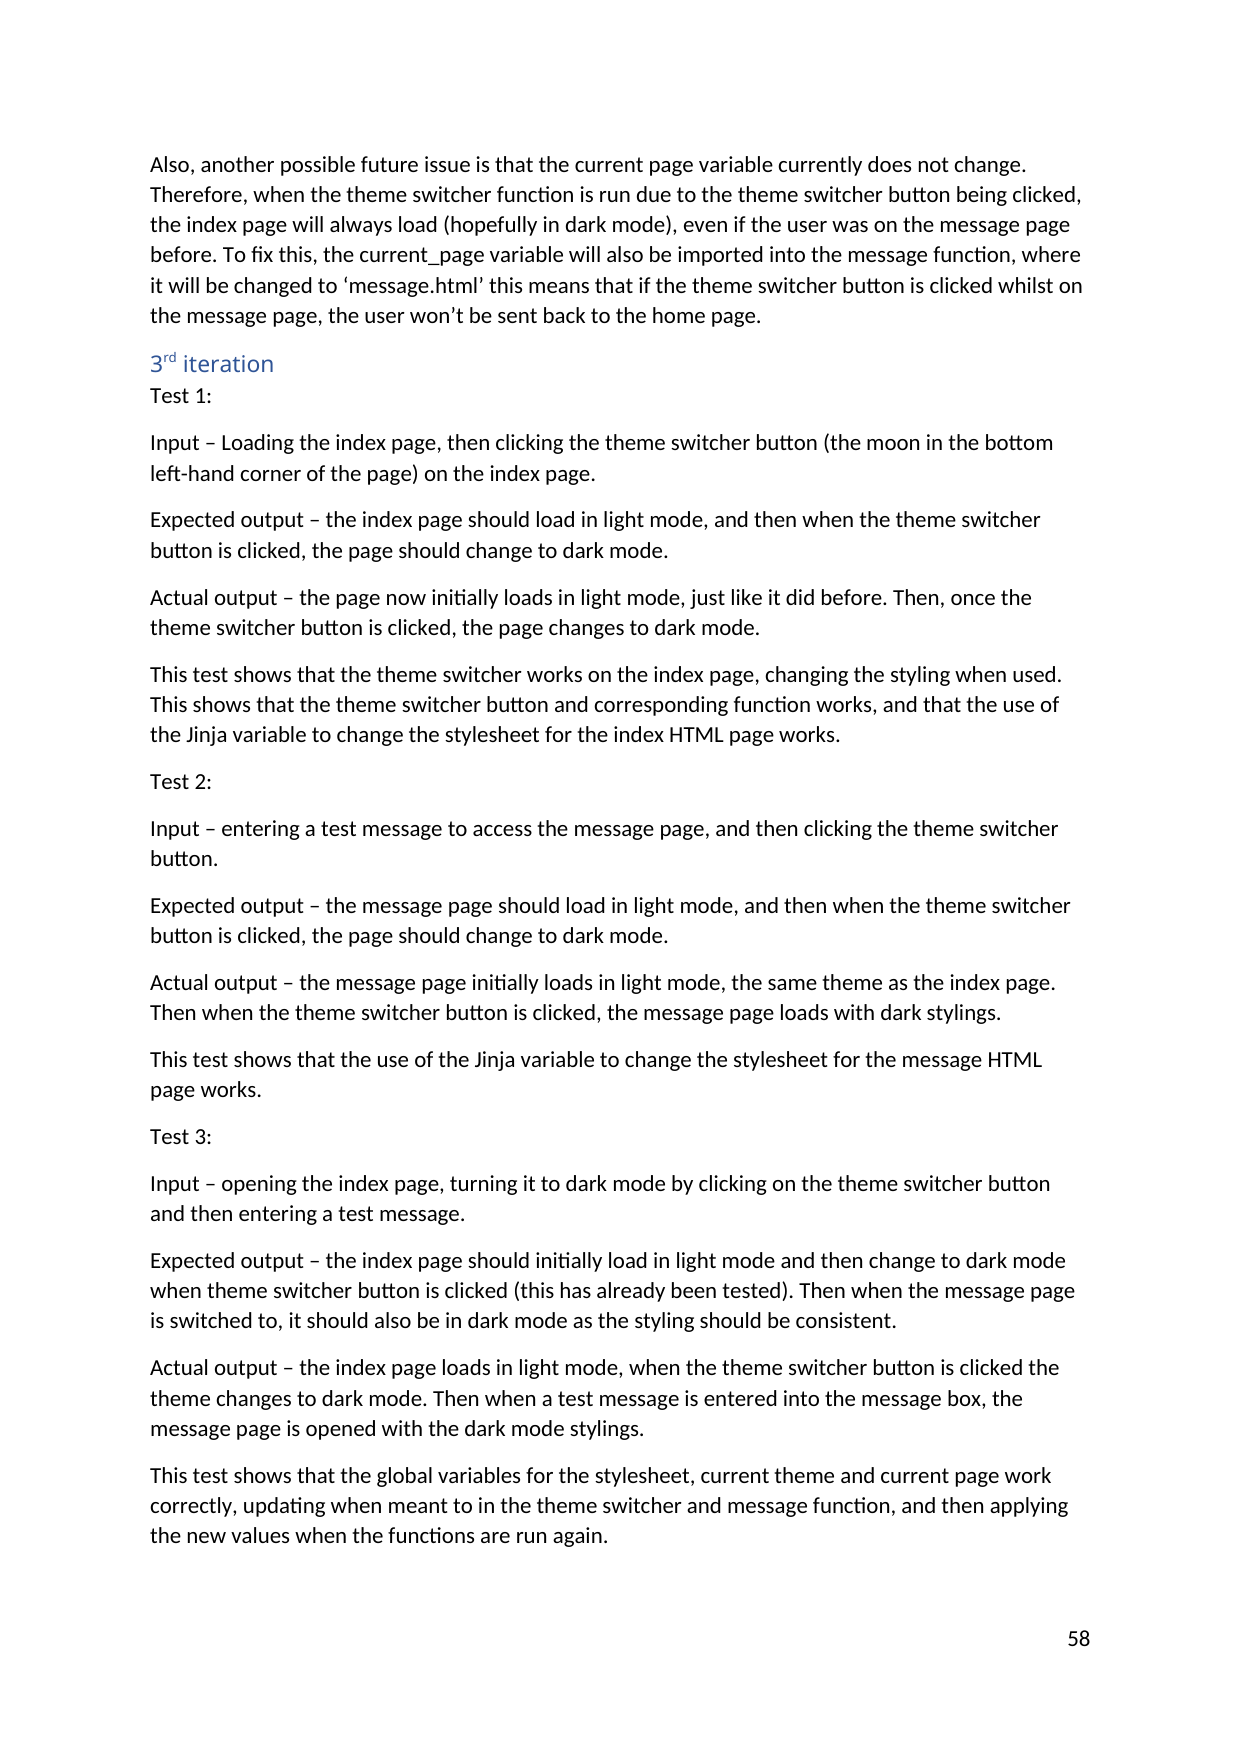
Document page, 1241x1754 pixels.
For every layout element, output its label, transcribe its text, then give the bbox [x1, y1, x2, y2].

text Input – entering a test message to access the message page, and then clicking the theme switcher button. [150, 814, 1090, 872]
text Also, another possible future issue is that the current page variable currently does not change. Therefore, when the theme switcher function is run due to the theme switcher button being clicked, the index page will always load (hopefully in dark mode), even if the user was on the message page before. To fix this, the current_page variable will also be imported into the message function, where it will be changed to ‘message.html’ this means that if the theme switcher button is clicked whilst on the message page, the user won’t be sent back to the home page. [150, 150, 1090, 329]
text Expected output – the index page should load in light mode, and then when the theme switcher button is clicked, the page should change to dark mode. [150, 506, 1090, 564]
text This test shows that the theme switcher works on the index page, changing the styling when used. This shows that the theme switcher button and corresponding function works, and that the use of the Jinja variable to change the stylesheet for the index HTML page works. [150, 660, 1090, 748]
text Expected output – the message page should load in light mode, and then when the theme switcher button is clicked, the page should change to dark mode. [150, 891, 1090, 949]
text Test 3: [150, 1122, 1090, 1150]
text Input – Loading the index page, then clicking the theme switcher button (the moon in the bottom left-hand corner of the page) on the index page. [150, 428, 1090, 487]
text Expected output – the index page should initially load in light mode and then change to dark mode when theme switcher button is clicked (this has already been tested). Then when the message page is switched to, it should also be in dark mode as the styling should be consistent. [150, 1246, 1090, 1335]
text Test 2: [150, 767, 1090, 795]
text Input – opening the index page, turning it to dark mode by clicking on the theme switcher button and then entering a test message. [150, 1169, 1090, 1227]
text This test shows that the use of the Jinja variable to change the stylesheet for the message HTML page works. [150, 1045, 1090, 1103]
text Actual output – the message page initially loads in light mode, the same theme as the index page. Then when the theme switcher button is clicked, the message page loads with dark stylings. [150, 968, 1090, 1026]
text Test 1: [150, 382, 1090, 410]
text Actual output – the index page loads in light mode, when the theme switcher button is clicked the theme changes to dark mode. Then when a test message is entered into the message box, the message page is opened with the dark mode stylings. [150, 1353, 1090, 1442]
text This test shows that the global variables for the stylesheet, current theme and current page work correctly, updating when meant to in the theme switcher and message function, and then applying the new values when the functions are run again. [150, 1461, 1090, 1549]
text Actual output – the page now initially loads in light mode, just like it did before. Then, once the theme switcher button is clicked, the page changes to dark mode. [150, 583, 1090, 641]
subtitle 3rd iteration [150, 348, 1090, 379]
